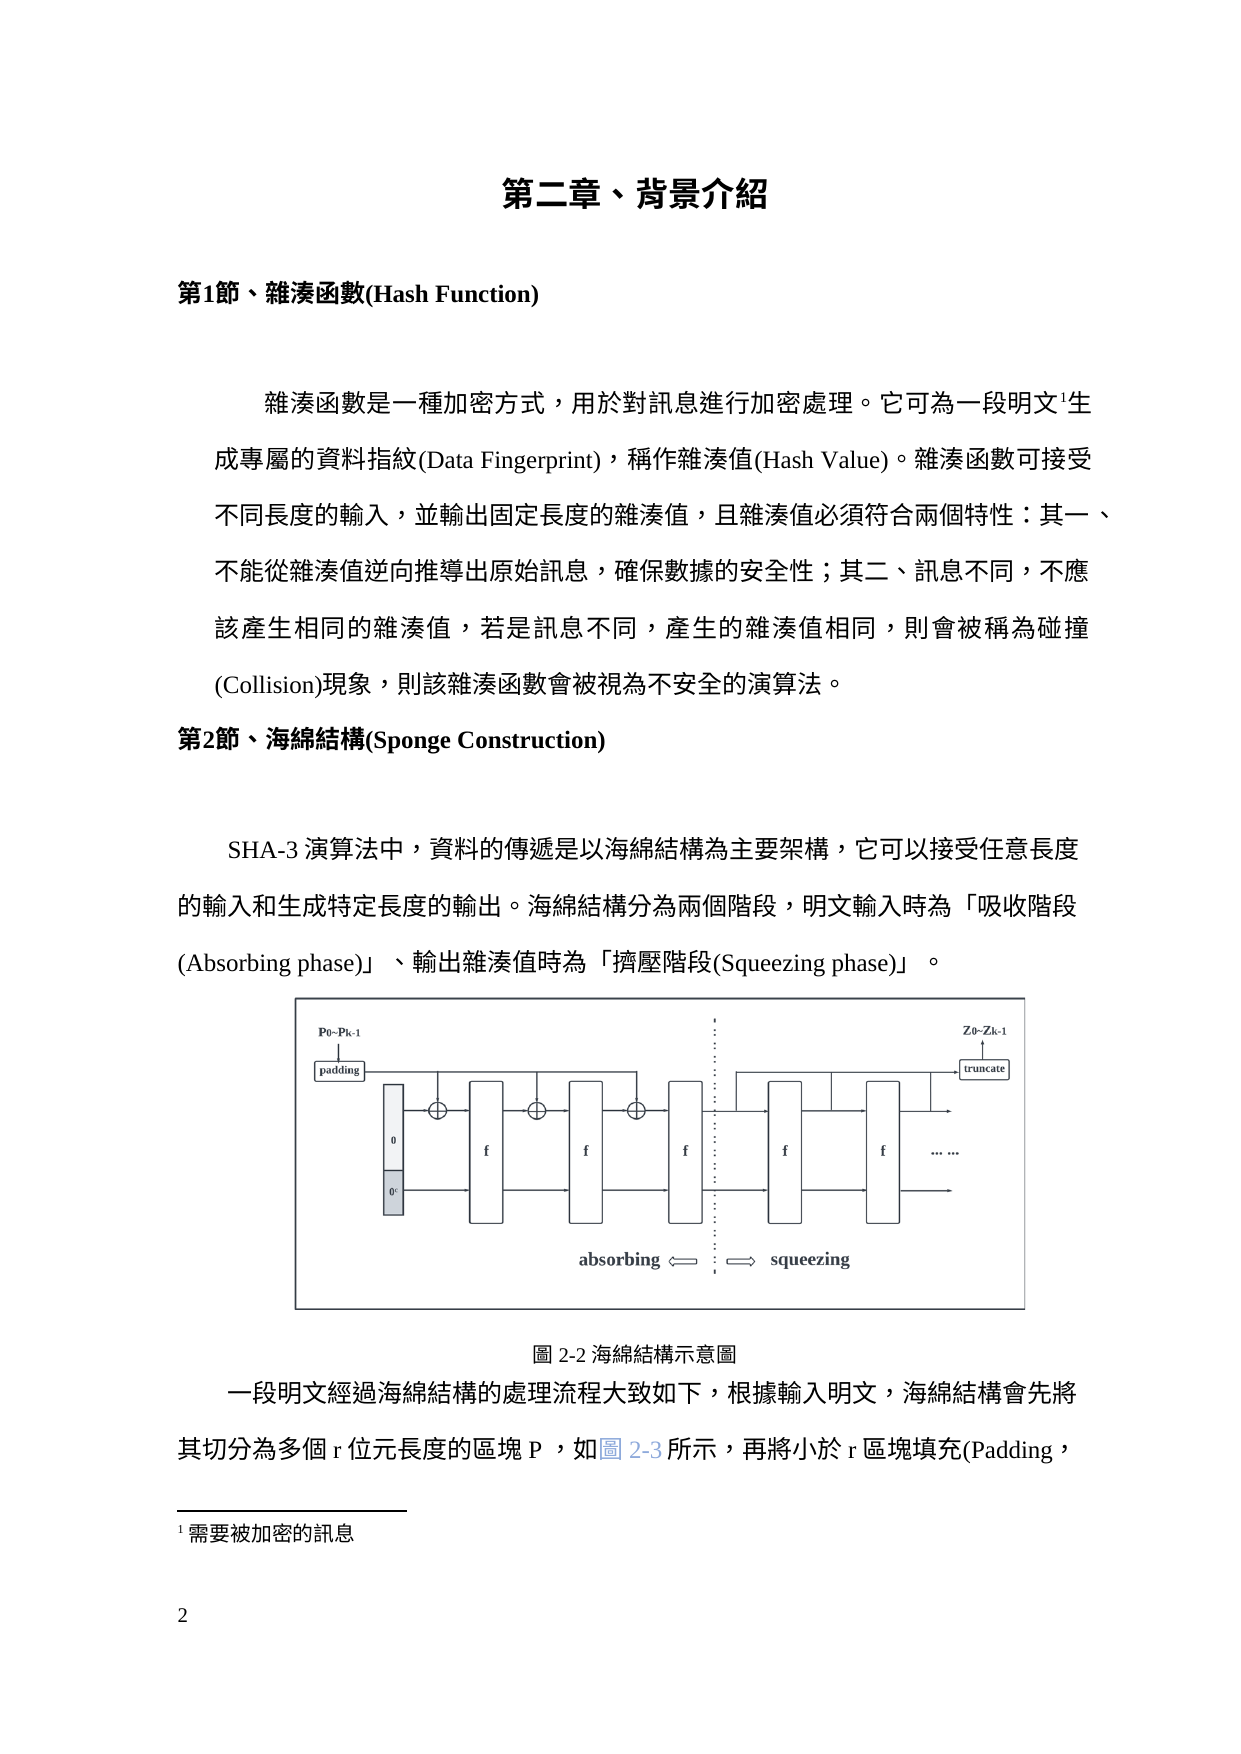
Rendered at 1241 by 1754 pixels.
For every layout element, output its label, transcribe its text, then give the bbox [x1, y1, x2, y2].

subtitle 雜湊函數(Hash Function) [177, 272, 1092, 310]
subtitle 海綿結構(Sponge Construction) [177, 719, 1092, 757]
text SHA-3 演算法中，資料的傳遞是以海綿結構為主要架構，它可以接受任意長度的輸入和生成特定長度的輸出。海綿結構分為兩個階段，明文輸入時為「吸收階段(Absorbing phase)」、輸出雜湊值時為「擠壓階段(Squeezing phase)」。 [177, 829, 1092, 979]
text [177, 1372, 1092, 1466]
subtitle 背景介紹 [177, 154, 1092, 229]
picture [294, 997, 1025, 1310]
list 雜湊函數是一種加密方式，用於對訊息進行加密處理。它可為一段明文生成專屬的資料指紋(Data Fingerprint)，稱作雜湊值(Hash Value)。雜湊函數可接受不同長度的輸入，並輸出固定長度的雜湊值，且雜湊值必須符合兩個特性：其一、不能從雜湊值逆向推導出原始訊息，確保數據的安全性；其二、訊息不同，不應該產生相同的雜湊值，若是訊息不同，產生的雜湊值相同，則會被稱為碰撞(Collision)現象，則該雜湊函數會被視為不安全的演算法。 [214, 382, 1092, 701]
